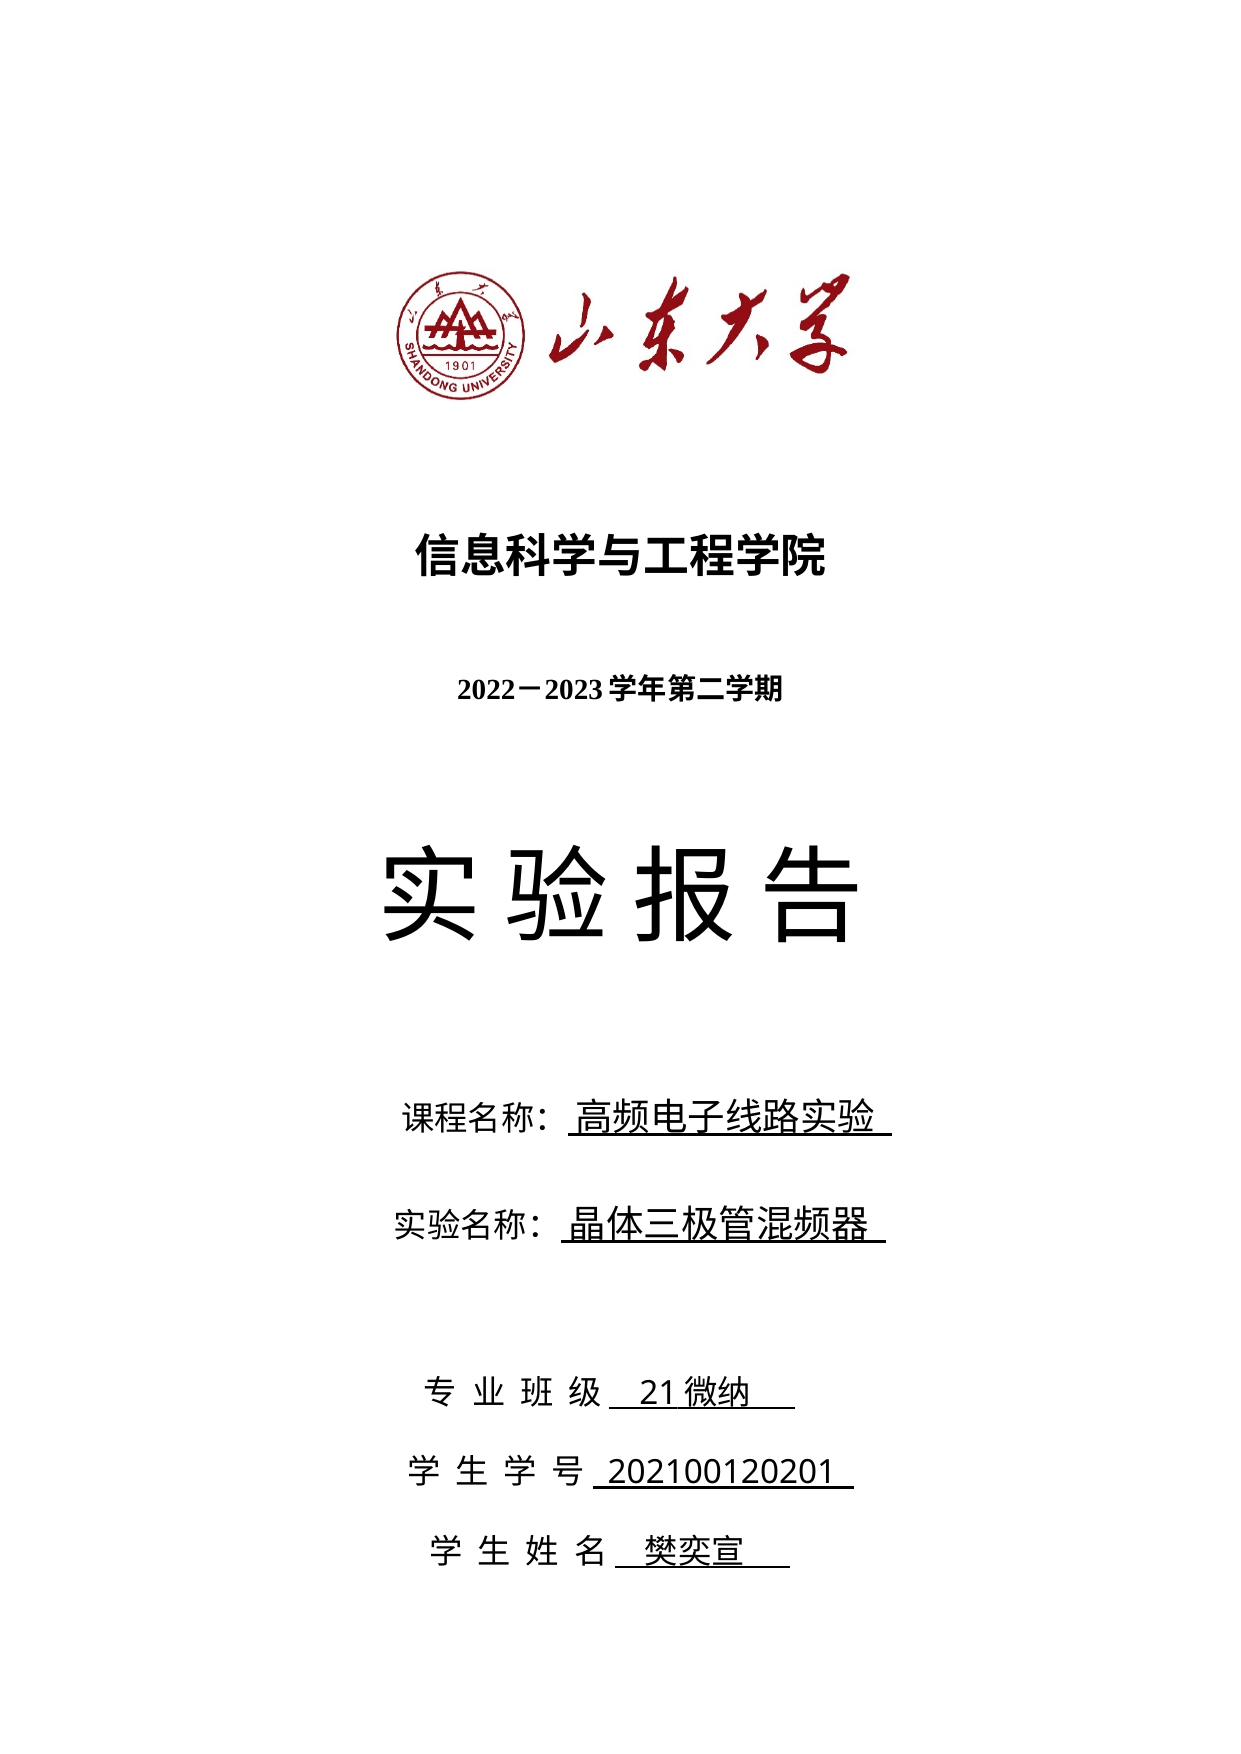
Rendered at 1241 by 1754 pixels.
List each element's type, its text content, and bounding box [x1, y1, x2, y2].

text 学 生 姓 名 樊奕宣 [121, 1516, 1053, 1581]
text 实 验 报 告 [187, 807, 1053, 969]
text 课程名称： 高频电子线路实验 [223, 1082, 1053, 1147]
text 专 业 班 级 21微纳 [121, 1357, 1053, 1422]
text 2022－2023学年第二学期 [187, 654, 1053, 719]
text 学 生 学 号 202100120201 [190, 1437, 1053, 1502]
picture [298, 203, 931, 488]
text 信息科学与工程学院 [187, 504, 1053, 602]
text 实验名称： 晶体三极管混频器 [394, 1188, 1053, 1253]
